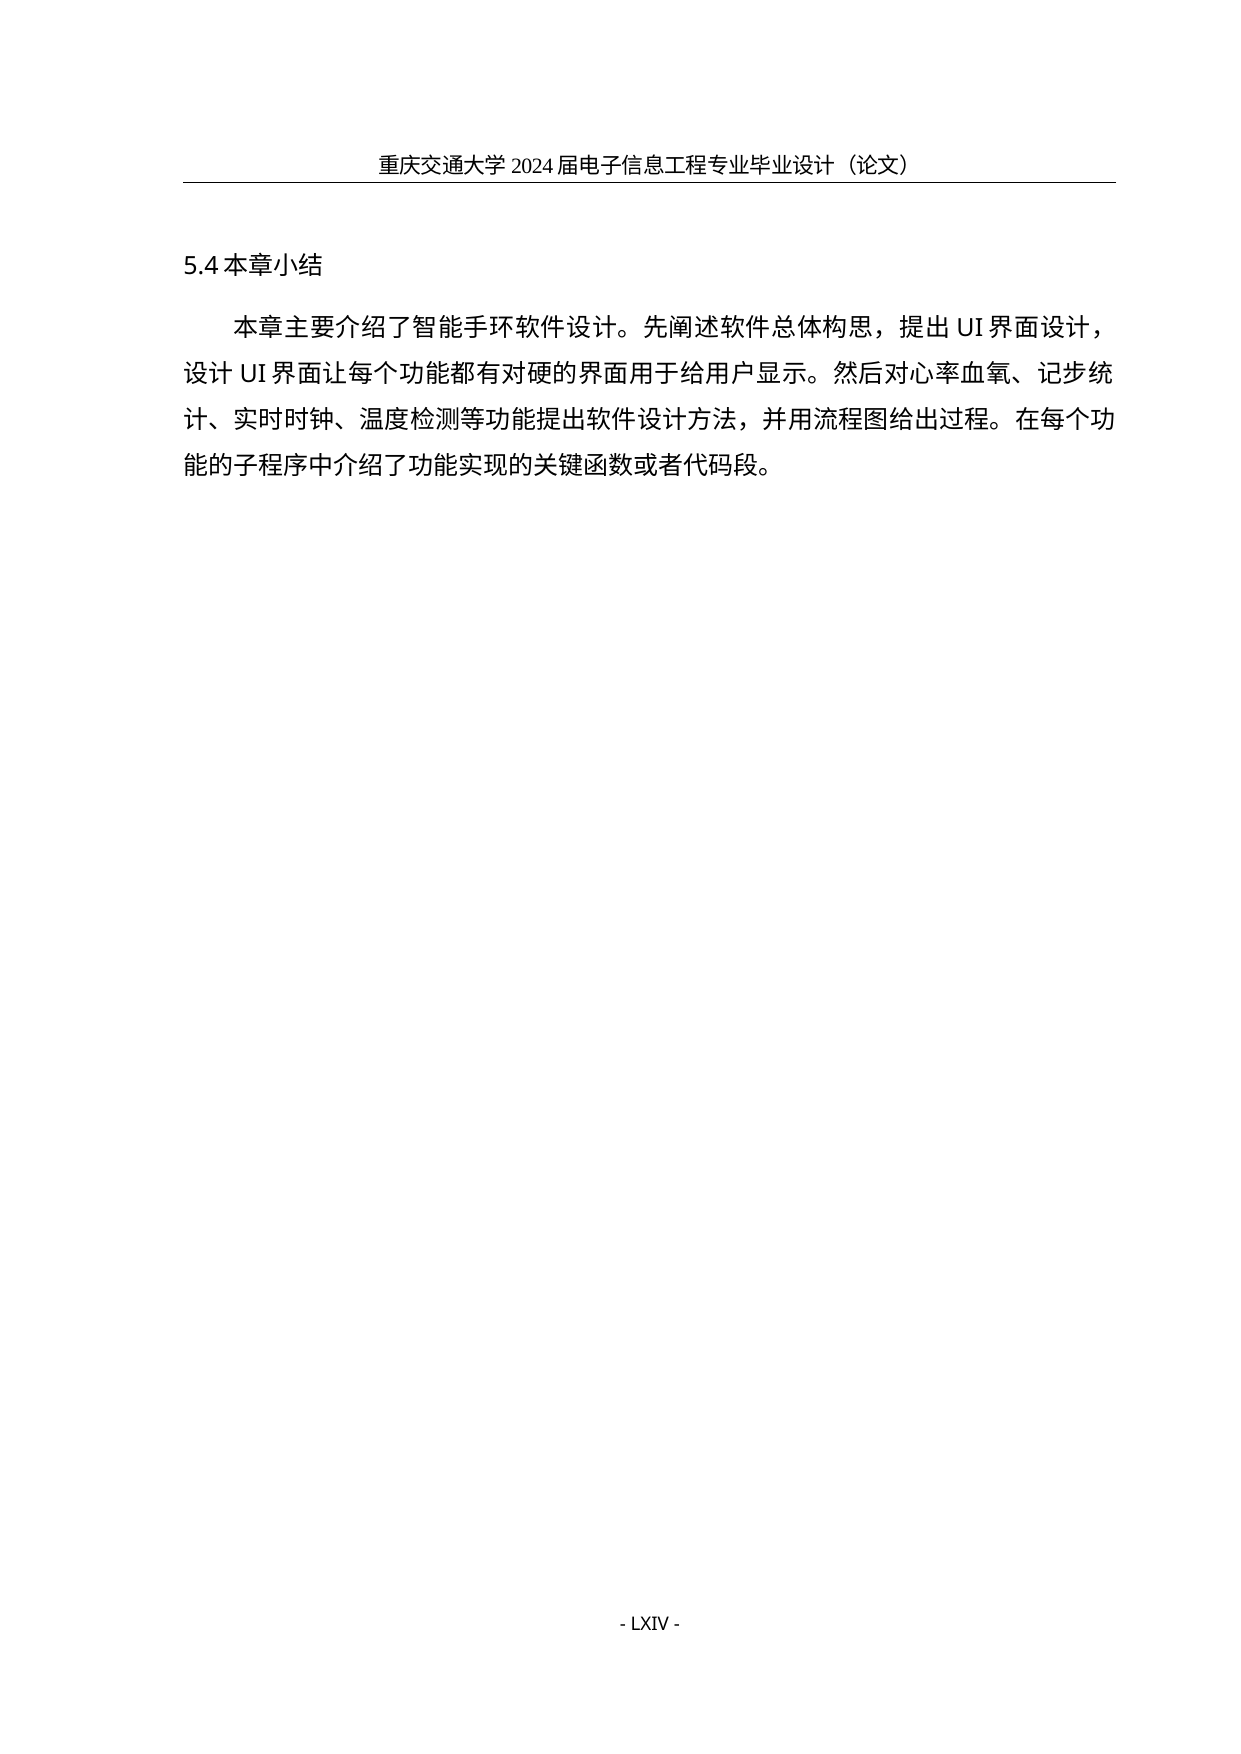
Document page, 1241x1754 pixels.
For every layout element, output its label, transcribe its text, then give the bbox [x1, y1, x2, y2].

text 本章主要介绍了智能手环软件设计。先阐述软件总体构思，提出UI界面设计，设计UI界面让每个功能都有对硬的界面用于给用户显示。然后对心率血氧、记步统计、实时时钟、温度检测等功能提出软件设计方法，并用流程图给出过程。在每个功能的子程序中介绍了功能实现的关键函数或者代码段。 [183, 300, 1116, 483]
subtitle 5.4本章小结 [183, 246, 1116, 282]
